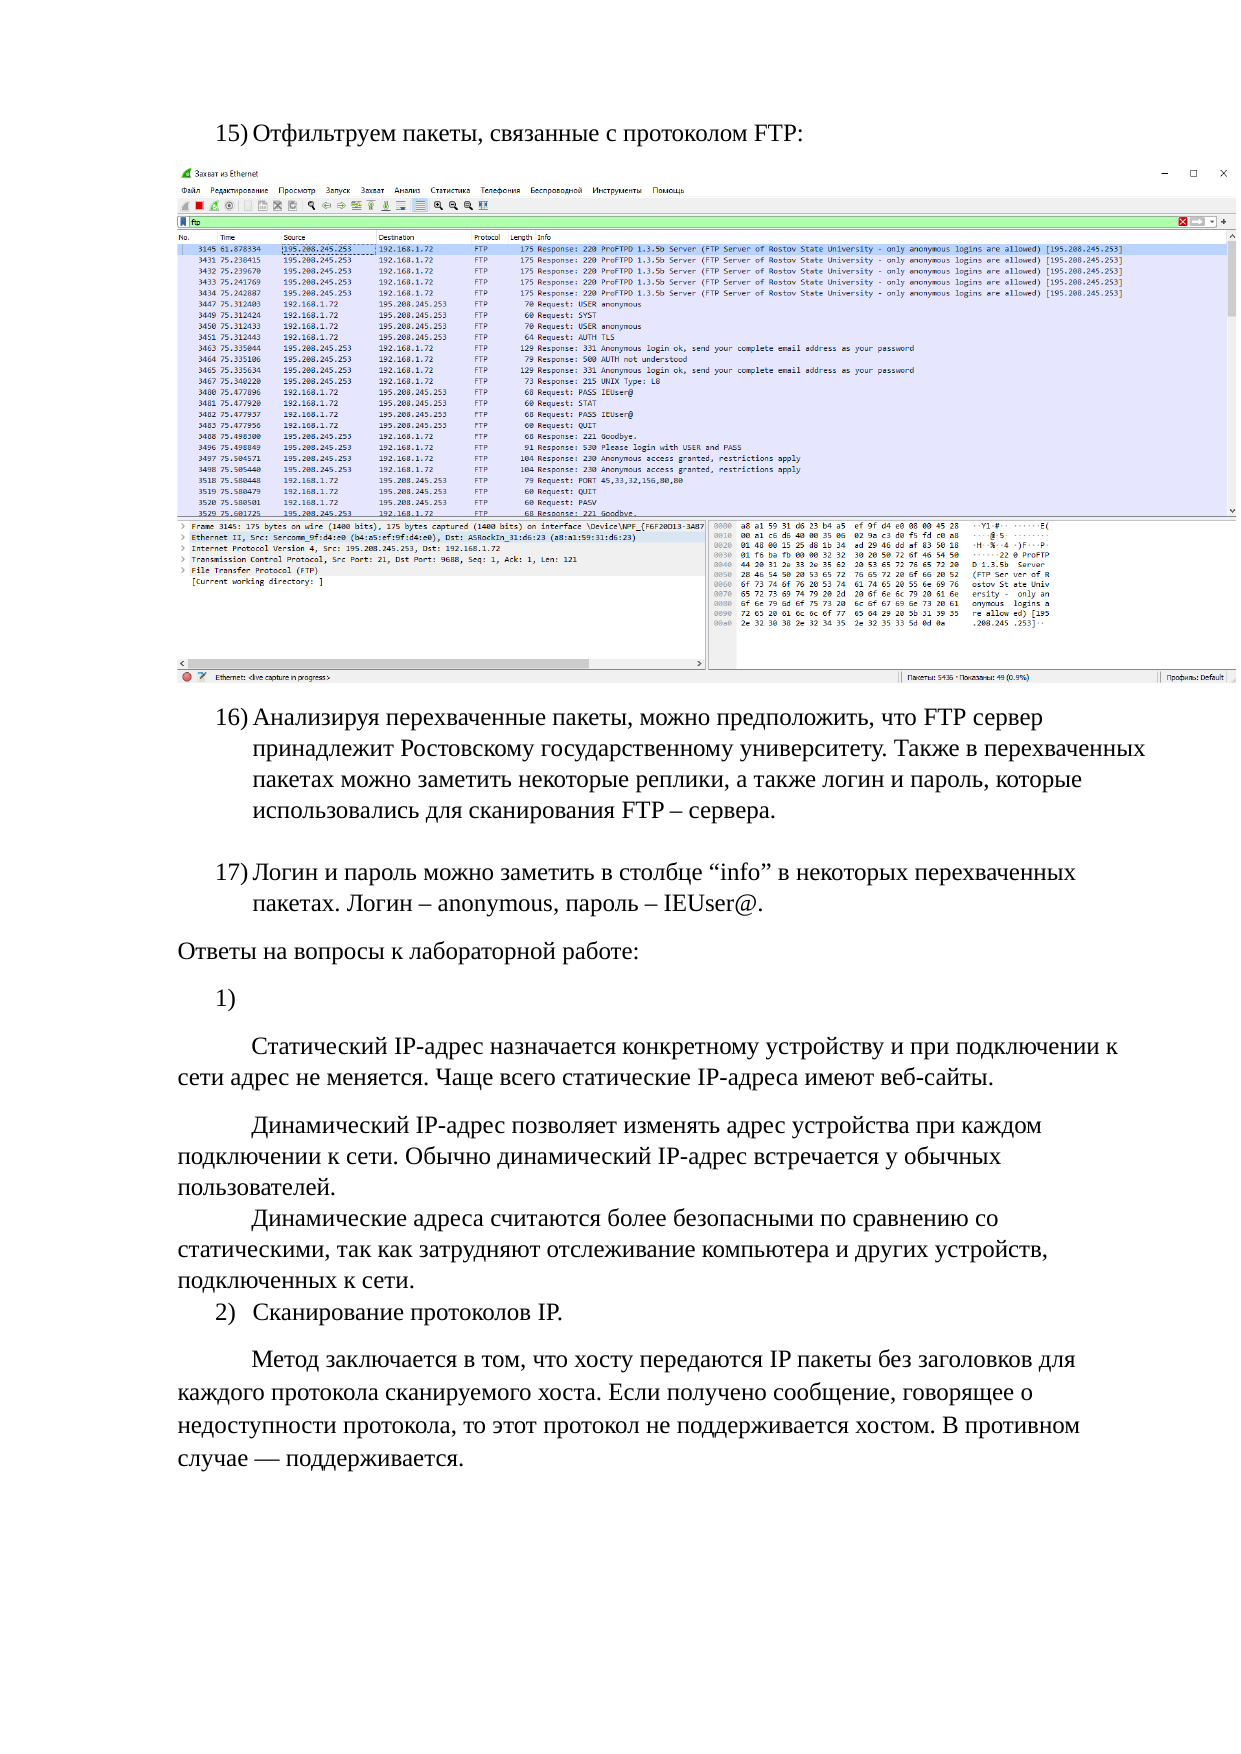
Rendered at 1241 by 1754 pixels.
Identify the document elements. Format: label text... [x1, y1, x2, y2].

list Динамический IP-адрес позволяет изменять адрес устройства при каждом подключении к сети. Обычно динамический IP-адрес встречается у обычных пользователей. [177, 1110, 1152, 1201]
list Отфильтруем пакеты, связанные с протоколом FTP: [215, 118, 1152, 147]
text Статический IP-адрес назначается конкретному устройству и при подключении к сети адрес не меняется. Чаще всего статические IP-адреса имеют веб-сайты. [177, 1031, 1152, 1091]
list Анализируя перехваченные пакеты, можно предположить, что FTP сервер принадлежит Ростовскому государственному университету. Также в перехваченных пакетах можно заметить некоторые реплики, а также логин и пароль, которые использовались для сканирования FTP – сервера. [215, 702, 1152, 824]
list Сканирование протоколов IP. [215, 1297, 1152, 1325]
list Логин и пароль можно заметить в столбце “info” в некоторых перехваченных пакетах. Логин – anonymous, пароль – IEUser@. [215, 857, 1152, 917]
list Динамические адреса считаются более безопасными по сравнению со статическими, так как затрудняют отслеживание компьютера и других устройств, подключенных к сети. [177, 1203, 1152, 1294]
text Ответы на вопросы к лабораторной работе: [177, 936, 1152, 964]
text Метод заключается в том, что хосту передаются IP пакеты без заголовков для каждого протокола сканируемого хоста. Если получено сообщение, говорящее о недоступности протокола, то этот протокол не поддерживается хостом. В противном случае — поддерживается. [177, 1344, 1152, 1472]
picture [177, 165, 1237, 683]
